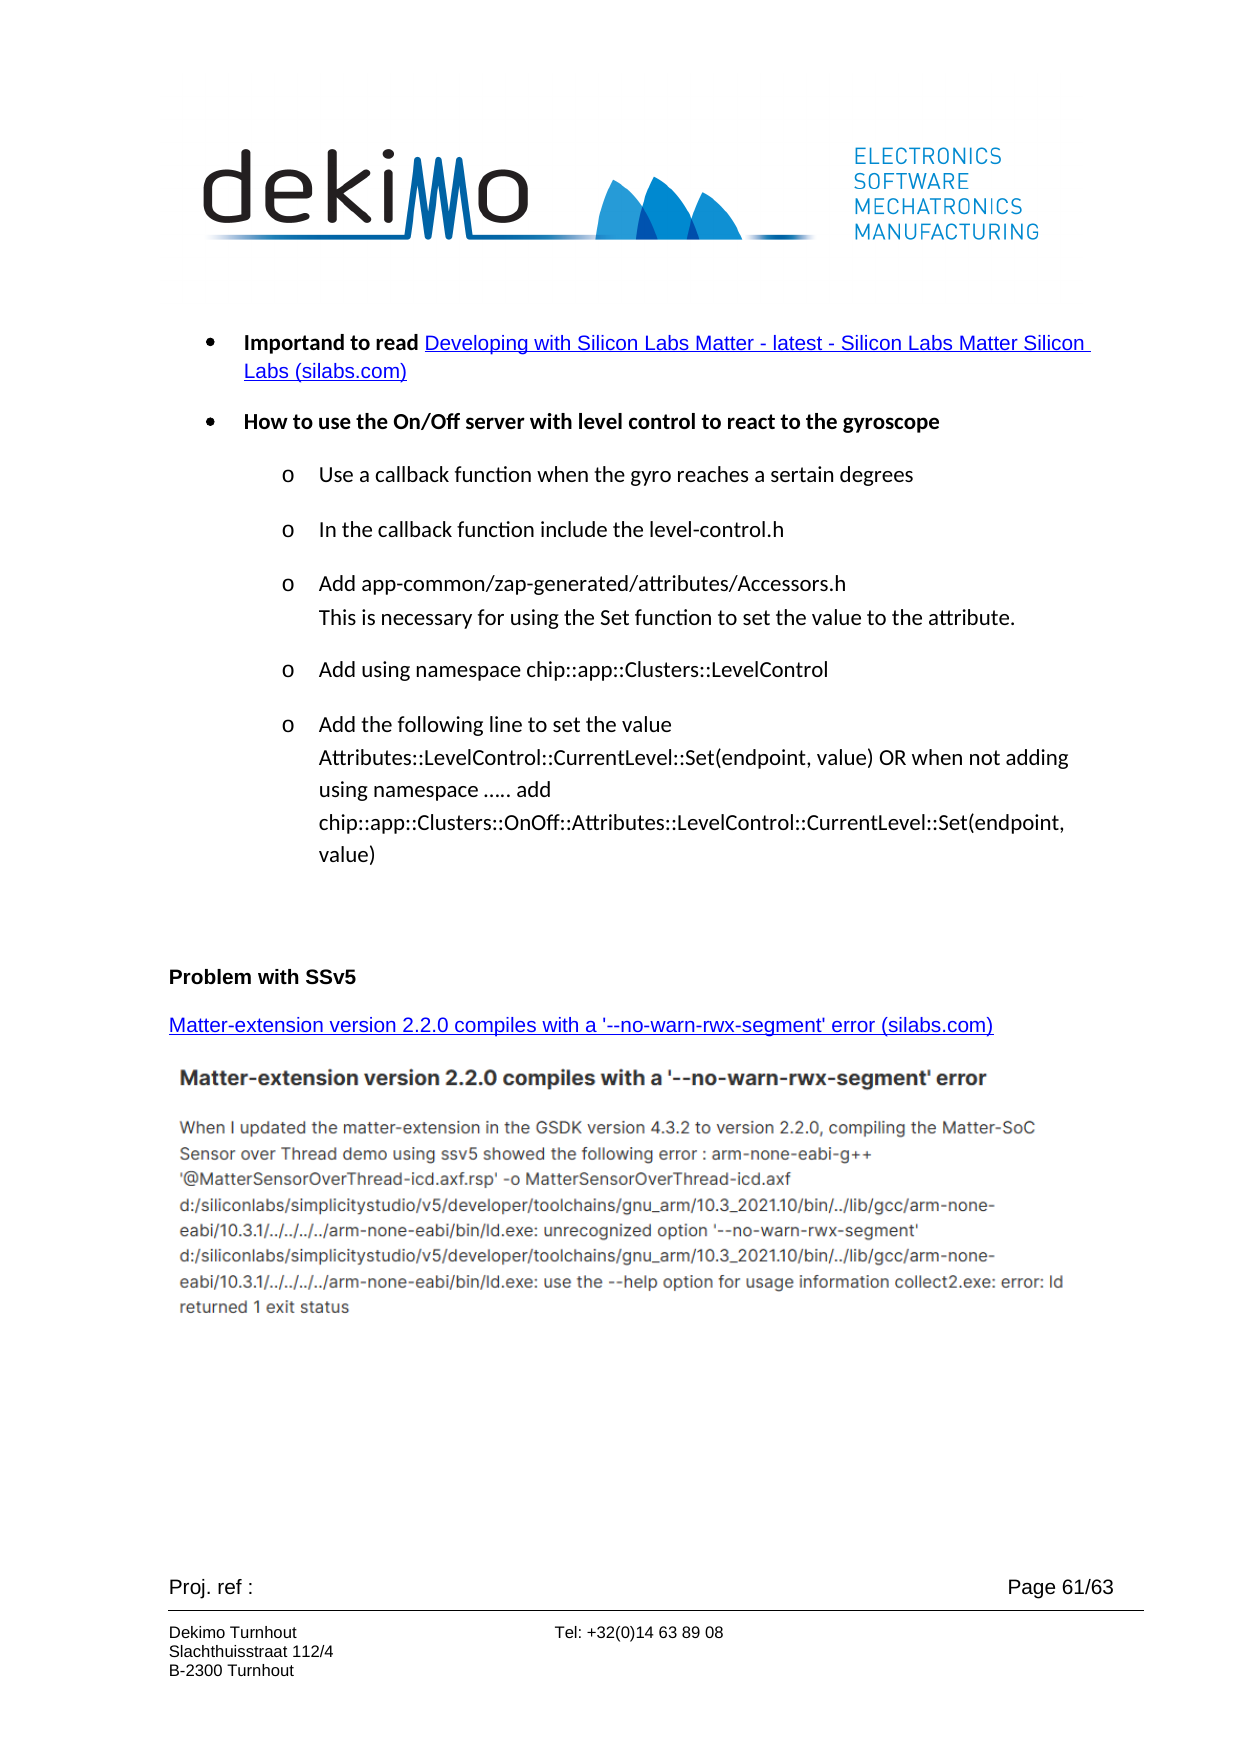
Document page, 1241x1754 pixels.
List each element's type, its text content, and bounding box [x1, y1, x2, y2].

list In the callback function include the level-control.h [281, 515, 1093, 544]
list Add the following line to set the value Attributes::LevelControl::CurrentLevel::Set(endpoint, value) OR when not adding using namespace ….. add chip::app::Clusters::OnOff::Attributes::LevelControl::CurrentLevel::Set(endpoint, value) [281, 710, 1093, 868]
picture [168, 1060, 1093, 1337]
list How to use the On/Off server with level control to react to the gyroscope [206, 407, 1093, 436]
list Use a callback function when the gyro reaches a sertain degrees [281, 461, 1093, 490]
text Matter-extension version 2.2.0 compiles with a '--no-warn-rwx-segment' error (silabs.com) [169, 1013, 1093, 1037]
picture [159, 73, 1083, 304]
list Add using namespace chip::app::Clusters::LevelControl [281, 656, 1093, 685]
list Importand to read Developing with Silicon Labs Matter - latest - Silicon Labs Matter Silicon Labs (silabs.com) [206, 328, 1093, 383]
list Add app-common/zap-generated/attributes/Accessors.h This is necessary for using the Set function to set the value to the attribute. [281, 569, 1093, 631]
text Problem with SSv5 [169, 965, 1093, 989]
